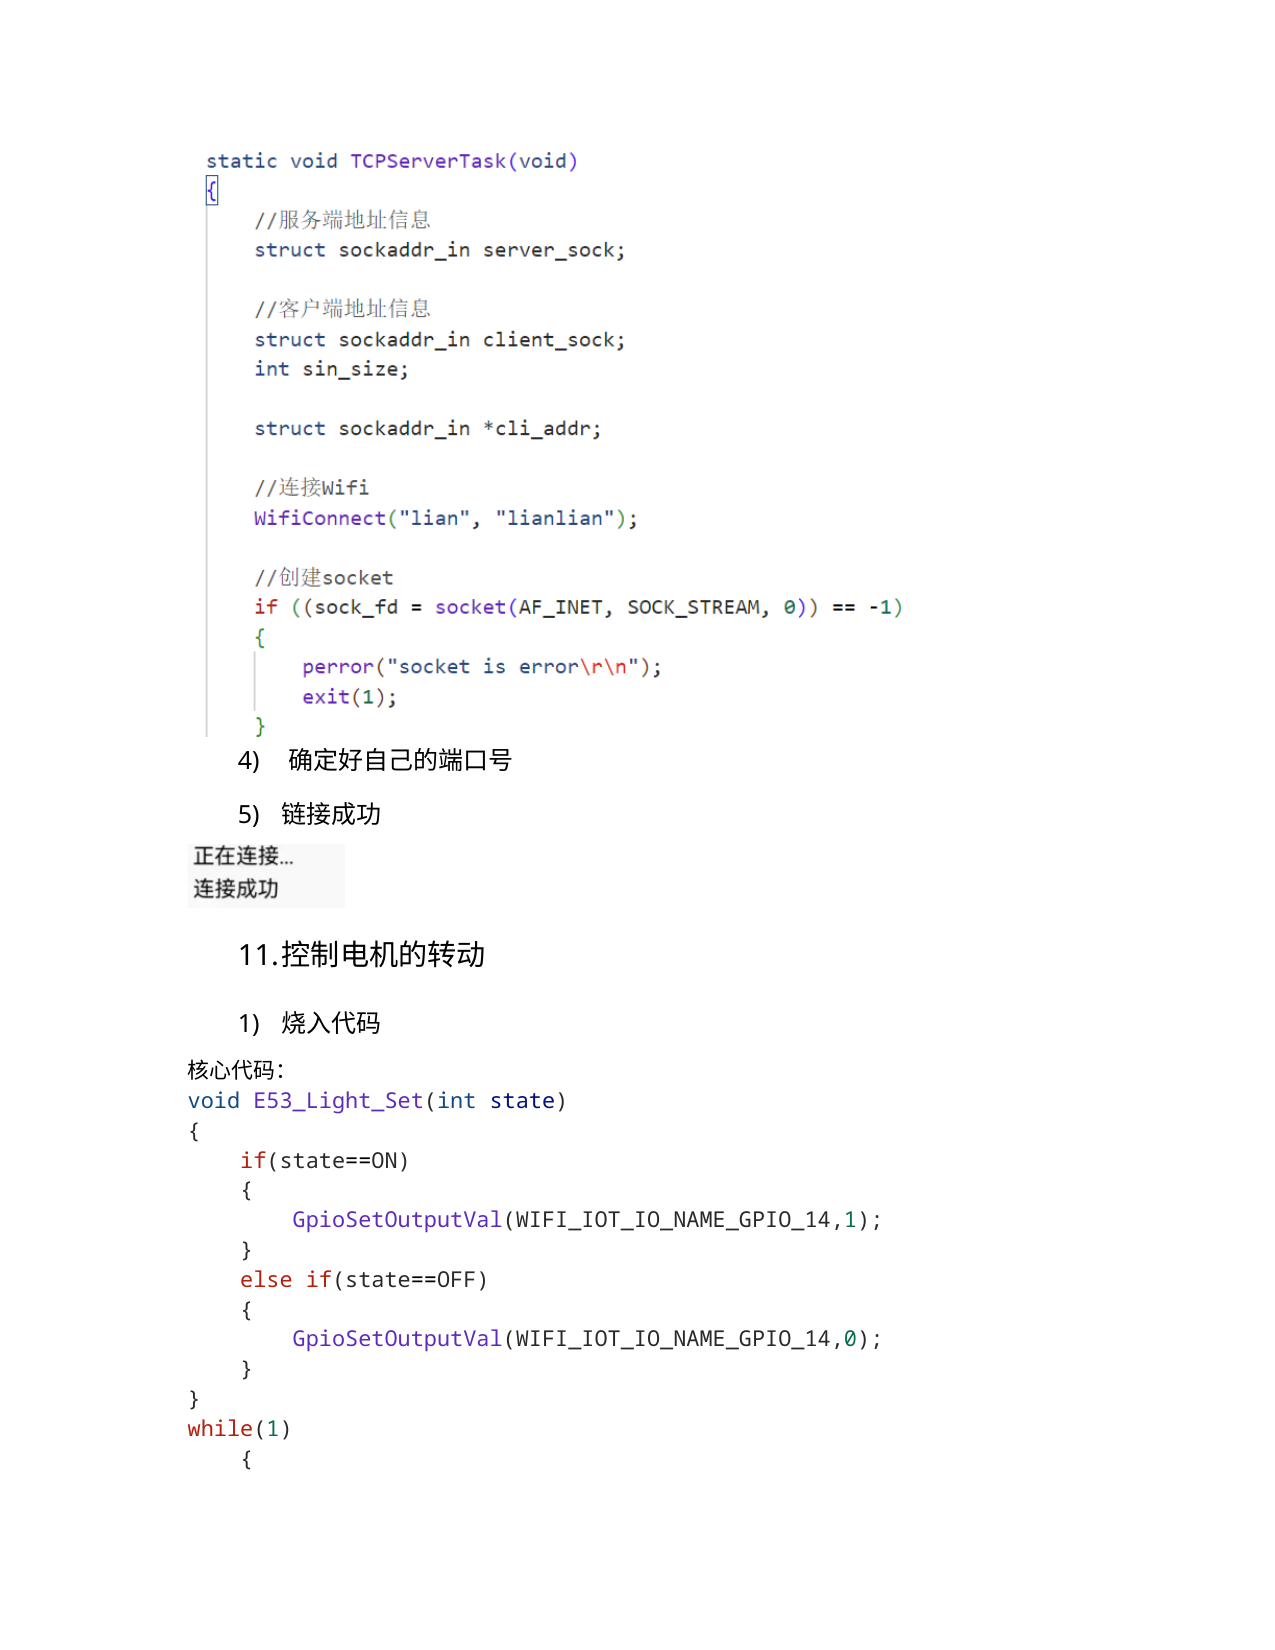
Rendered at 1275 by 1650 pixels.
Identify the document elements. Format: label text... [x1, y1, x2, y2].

text void E53_Light_Set(int state) [187, 1085, 1087, 1115]
picture [187, 844, 345, 908]
text } [187, 1234, 1087, 1264]
text { [187, 1115, 1087, 1144]
text { [187, 1442, 1087, 1472]
text 链接成功 [238, 791, 1087, 832]
text } [187, 1353, 1087, 1383]
text while(1) [187, 1413, 1087, 1442]
text if(state==ON) [187, 1144, 1087, 1174]
text 控制电机的转动 [238, 932, 1087, 974]
text GpioSetOutputVal(WIFI_IOT_IO_NAME_GPIO_14,1); [187, 1204, 1087, 1234]
text 核心代码： [187, 1053, 1087, 1085]
list 烧入代码 [238, 999, 1087, 1041]
picture [187, 150, 1275, 737]
text 确定好自己的端口号 [238, 737, 1087, 778]
text { [187, 1293, 1087, 1323]
text else if(state==OFF) [187, 1264, 1087, 1293]
text { [187, 1174, 1087, 1204]
text } [187, 1383, 1087, 1413]
text GpioSetOutputVal(WIFI_IOT_IO_NAME_GPIO_14,0); [187, 1323, 1087, 1353]
